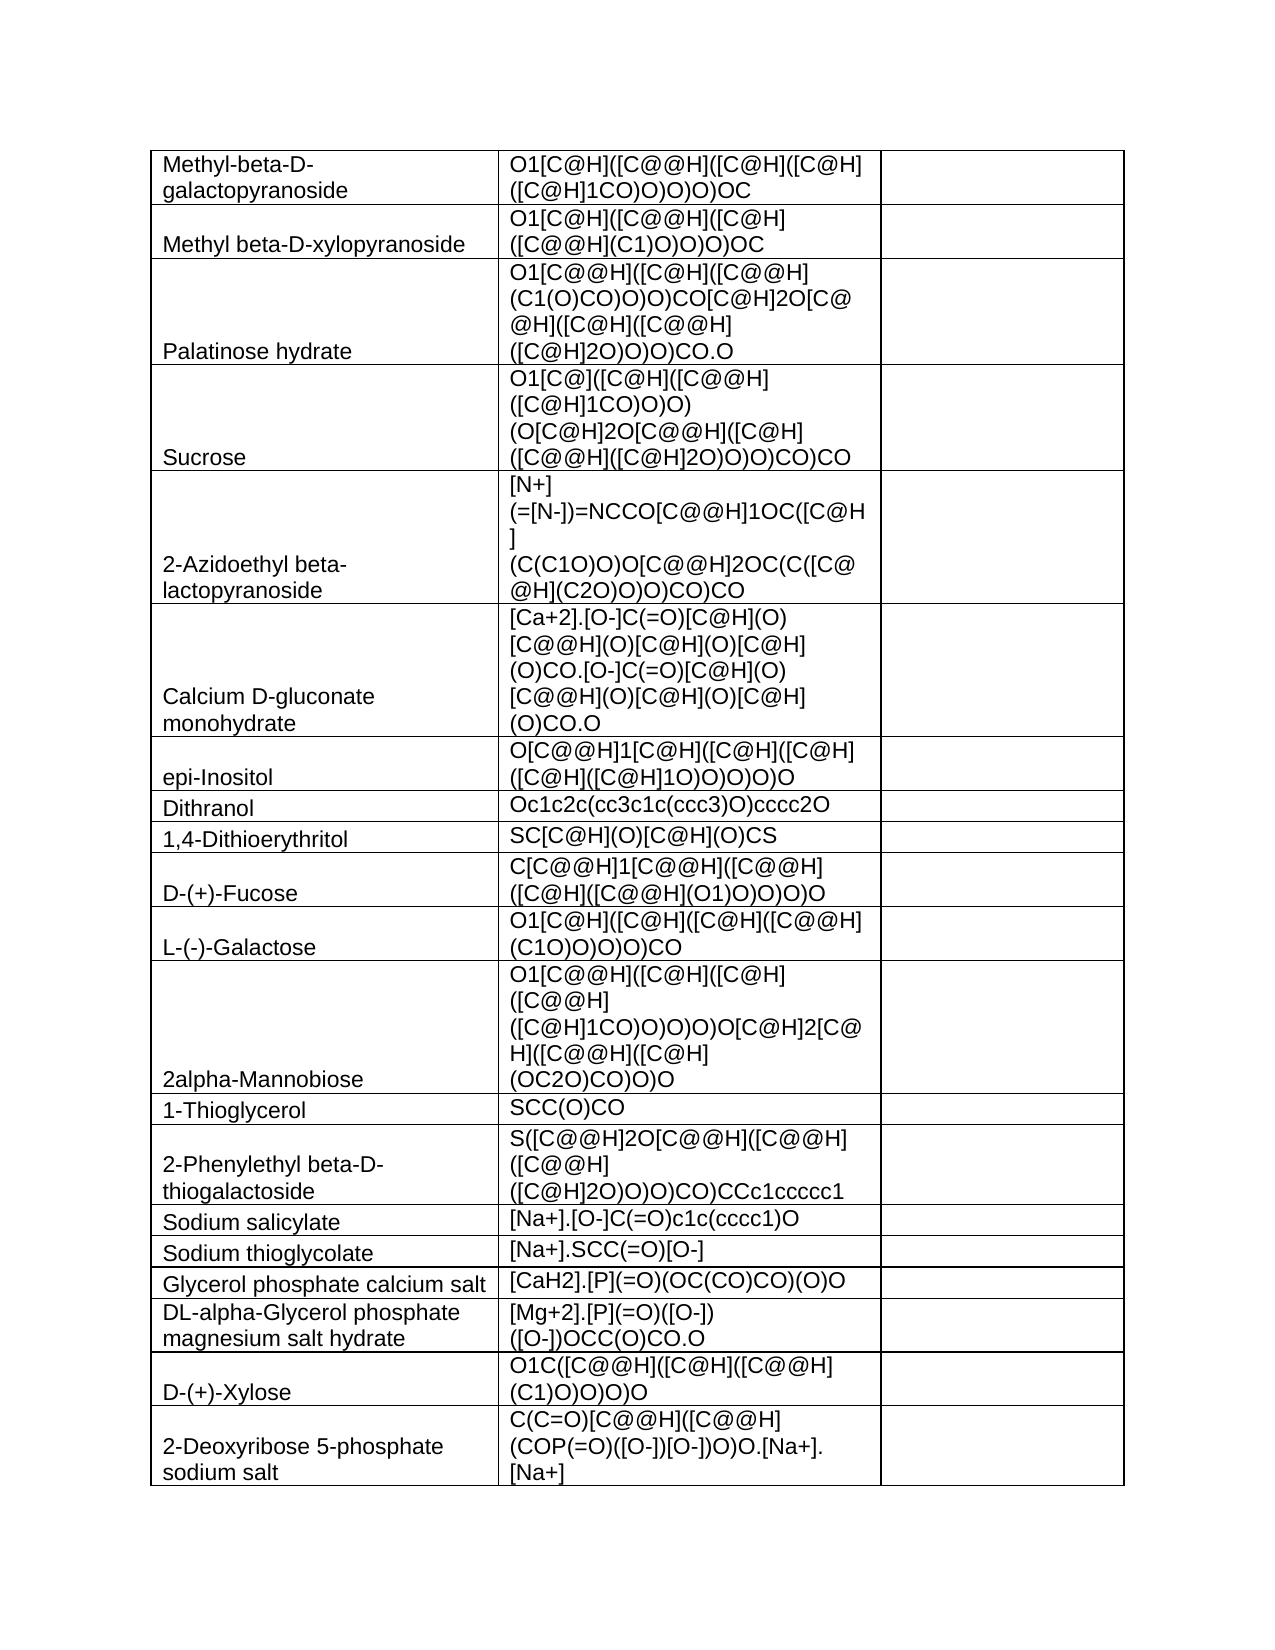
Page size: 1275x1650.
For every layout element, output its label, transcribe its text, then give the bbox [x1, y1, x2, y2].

table_cell [882, 151, 1123, 204]
table_cell S([C@@H]2O[C@@H]([C@@H]([C@@H]([C@H]2O)O)O)CO)CCc1ccccc1 [499, 1125, 880, 1204]
table_cell [882, 907, 1123, 960]
table_cell [882, 961, 1123, 1093]
table_cell 2-Phenylethyl beta-D-thiogalactoside [152, 1125, 498, 1204]
table_cell [882, 604, 1123, 736]
table_cell [Na+].[O-]C(=O)c1c(cccc1)O [499, 1205, 880, 1235]
table_cell C(C=O)[C@@H]([C@@H](COP(=O)([O-])[O-])O)O.[Na+].[Na+] [499, 1406, 880, 1485]
table_cell [882, 259, 1123, 364]
table_cell O1[C@H]([C@@H]([C@H]([C@H]([C@H]1CO)O)O)O)OC [499, 151, 880, 204]
table_cell O1[C@@H]([C@H]([C@@H](C1(O)CO)O)O)CO[C@H]2O[C@@H]([C@H]([C@@H]([C@H]2O)O)O)CO.O [499, 259, 880, 364]
table_cell [Mg+2].[P](=O)([O-])([O-])OCC(O)CO.O [499, 1299, 880, 1351]
table_cell Calcium D-gluconate monohydrate [152, 604, 498, 736]
table_cell [882, 1205, 1123, 1235]
table_cell Oc1c2c(cc3c1c(ccc3)O)cccc2O [499, 791, 880, 821]
table_cell O1[C@H]([C@@H]([C@H]([C@@H](C1)O)O)O)OC [499, 205, 880, 257]
table_cell O[C@@H]1[C@H]([C@H]([C@H]([C@H]([C@H]1O)O)O)O)O [499, 737, 880, 790]
table_cell [882, 1299, 1123, 1351]
table_cell [882, 1094, 1123, 1124]
table_cell [882, 1406, 1123, 1485]
table_cell 2-Deoxyribose 5-phosphate sodium salt [152, 1406, 498, 1485]
table_cell Palatinose hydrate [152, 259, 498, 364]
table_cell [Ca+2].[O-]C(=O)[C@H](O)[C@@H](O)[C@H](O)[C@H](O)CO.[O-]C(=O)[C@H](O)[C@@H](O)[C@H](O)[C@H](O)CO.O [499, 604, 880, 736]
table_cell Methyl-beta-D-galactopyranoside [152, 151, 498, 204]
table_cell Sucrose [152, 365, 498, 470]
table_cell 1,4-Dithioerythritol [152, 822, 498, 852]
table_cell [N+](=[N-])=NCCO[C@@H]1OC([C@H](C(C1O)O)O[C@@H]2OC(C([C@@H](C2O)O)O)CO)CO [499, 471, 880, 603]
table_cell SC[C@H](O)[C@H](O)CS [499, 822, 880, 852]
table_cell 2-Azidoethyl beta-lactopyranoside [152, 471, 498, 603]
table_cell O1[C@@H]([C@H]([C@H]([C@@H]([C@H]1CO)O)O)O)O[C@H]2[C@H]([C@@H]([C@H](OC2O)CO)O)O [499, 961, 880, 1093]
table_cell [882, 1125, 1123, 1204]
table_cell SCC(O)CO [499, 1094, 880, 1124]
table_cell [882, 853, 1123, 906]
table_cell O1C([C@@H]([C@H]([C@@H](C1)O)O)O)O [499, 1353, 880, 1405]
table_cell C[C@@H]1[C@@H]([C@@H]([C@H]([C@@H](O1)O)O)O)O [499, 853, 880, 906]
table_cell [882, 1236, 1123, 1266]
table_cell epi-Inositol [152, 737, 498, 790]
table_cell Sodium thioglycolate [152, 1236, 498, 1266]
table_cell O1[C@H]([C@H]([C@H]([C@@H](C1O)O)O)O)CO [499, 907, 880, 960]
table_cell Sodium salicylate [152, 1205, 498, 1235]
table_cell Glycerol phosphate calcium salt [152, 1268, 498, 1298]
table_cell O1[C@]([C@H]([C@@H]([C@H]1CO)O)O)(O[C@H]2O[C@@H]([C@H]([C@@H]([C@H]2O)O)O)CO)CO [499, 365, 880, 470]
table_cell [Na+].SCC(=O)[O-] [499, 1236, 880, 1266]
table_cell Methyl beta-D-xylopyranoside [152, 205, 498, 257]
table_cell [882, 791, 1123, 821]
table_cell [882, 471, 1123, 603]
table_cell [882, 822, 1123, 852]
table_cell D-(+)-Xylose [152, 1353, 498, 1405]
table_cell [882, 365, 1123, 470]
table_cell [882, 1268, 1123, 1298]
table_cell D-(+)-Fucose [152, 853, 498, 906]
table_cell 1-Thioglycerol [152, 1094, 498, 1124]
table_cell L-(-)-Galactose [152, 907, 498, 960]
table_cell 2alpha-Mannobiose [152, 961, 498, 1093]
table_cell [CaH2].[P](=O)(OC(CO)CO)(O)O [499, 1268, 880, 1298]
table_cell [882, 205, 1123, 257]
table_cell Dithranol [152, 791, 498, 821]
table_cell [882, 1353, 1123, 1405]
table_cell [882, 737, 1123, 790]
table_cell DL-alpha-Glycerol phosphate magnesium salt hydrate [152, 1299, 498, 1351]
